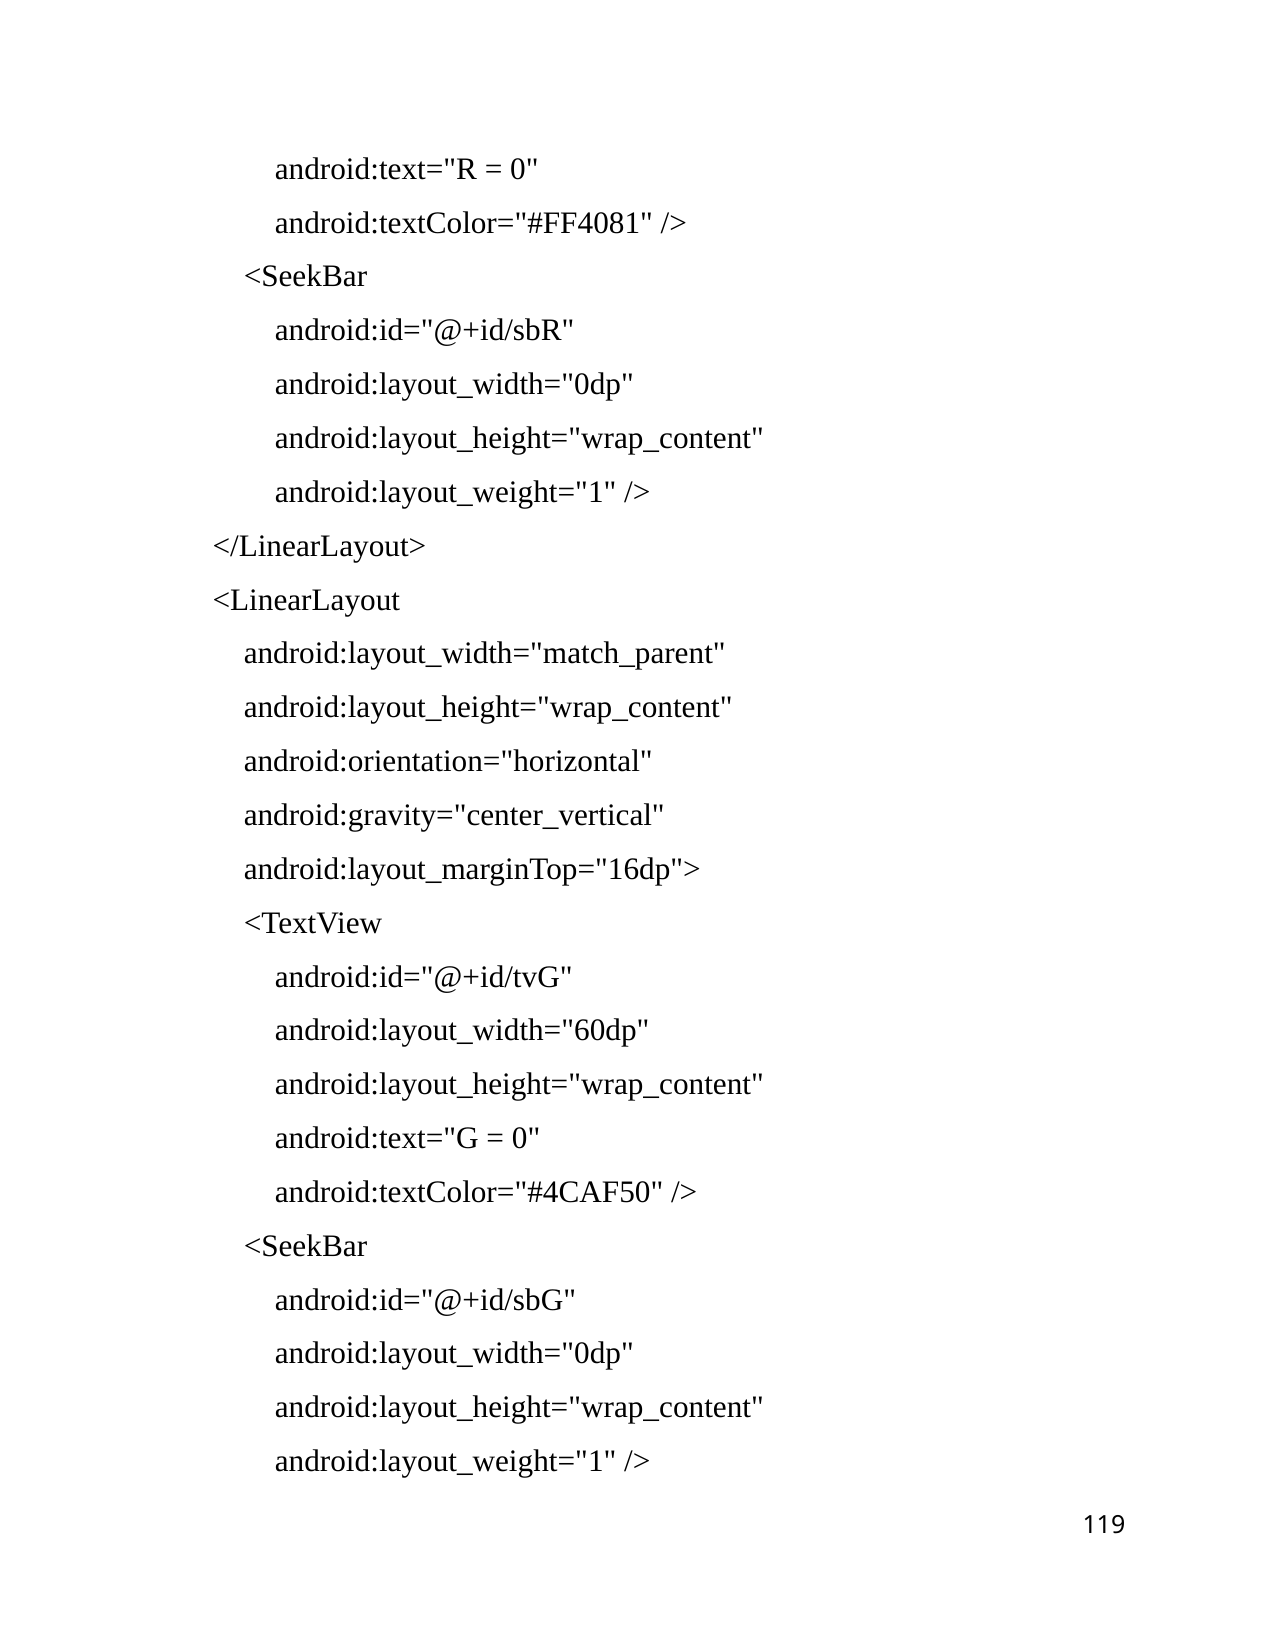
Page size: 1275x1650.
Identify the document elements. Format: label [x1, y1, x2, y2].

text [150, 150, 1125, 1478]
